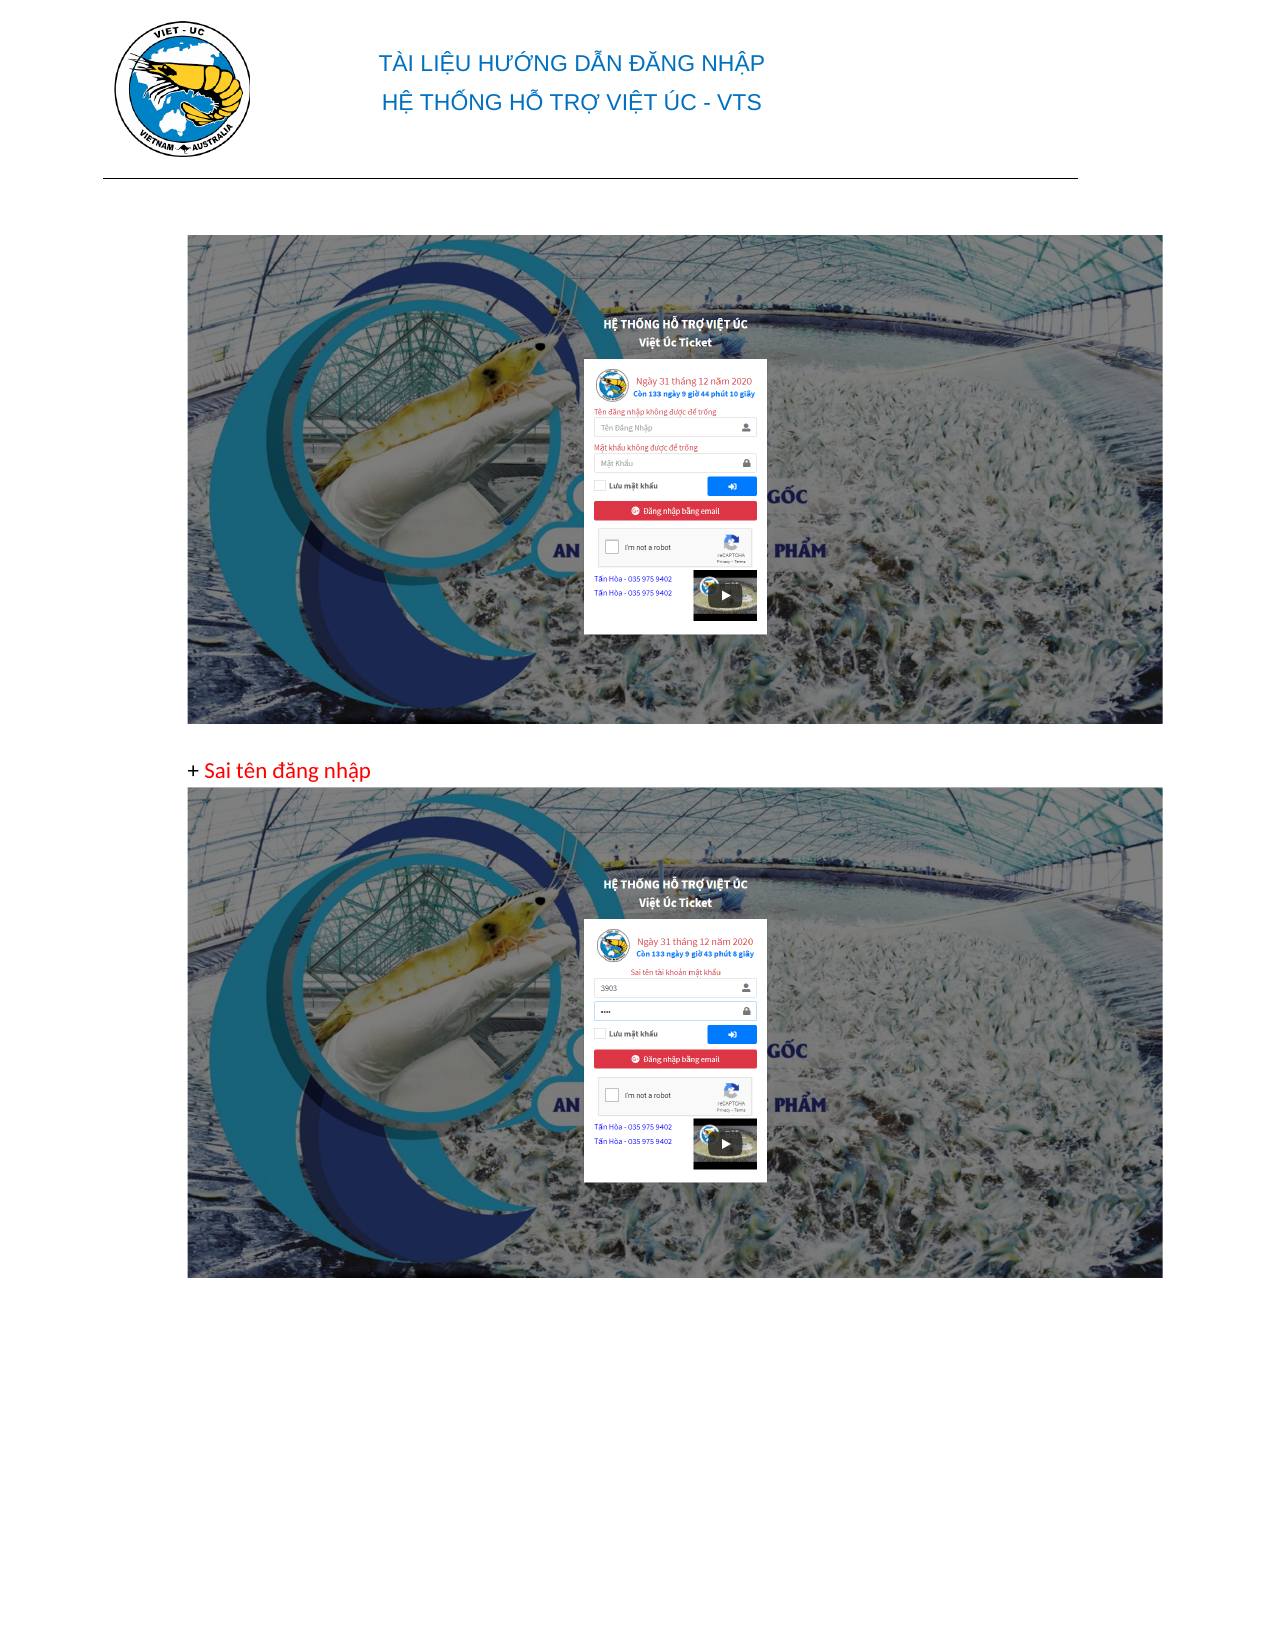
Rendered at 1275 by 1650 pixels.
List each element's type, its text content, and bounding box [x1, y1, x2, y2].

list + Sai tên đăng nhập [187, 756, 1125, 784]
picture [187, 786, 1163, 1278]
picture [187, 235, 1163, 724]
picture [114, 21, 250, 157]
